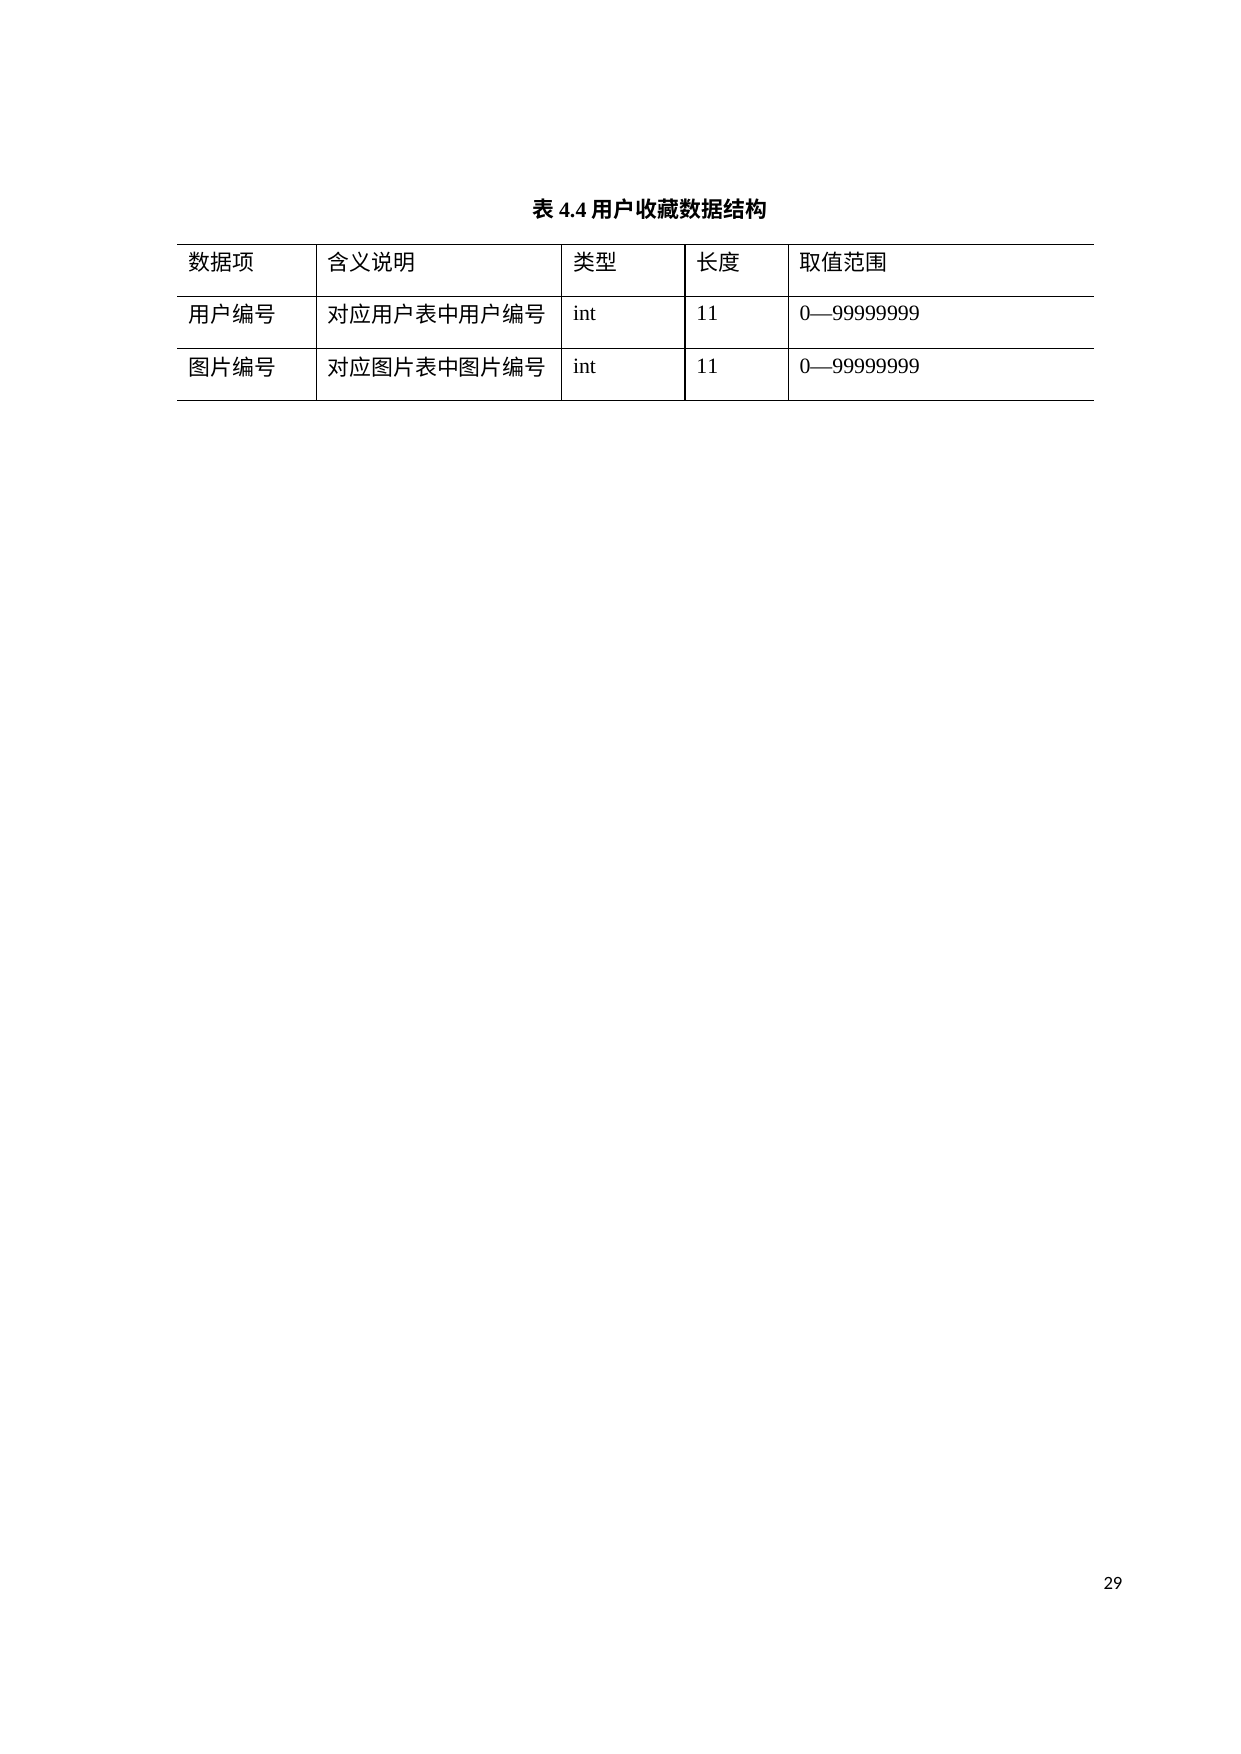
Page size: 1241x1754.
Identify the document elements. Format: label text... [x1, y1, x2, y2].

table_cell 对应图片表中图片编号 [317, 349, 561, 400]
table_cell 11 [686, 349, 788, 400]
table_cell int [562, 297, 684, 348]
table_cell 0—99999999 [789, 349, 1094, 400]
table_header 取值范围 [789, 245, 1094, 296]
table_cell 0—99999999 [789, 297, 1094, 348]
table_cell int [562, 349, 684, 400]
table_cell 图片编号 [177, 349, 316, 400]
table_header 含义说明 [317, 245, 561, 296]
table_header 类型 [562, 245, 684, 296]
table_cell 对应用户表中用户编号 [317, 297, 561, 348]
table_cell 11 [686, 297, 788, 348]
text 表4.4 用户收藏数据结构 [177, 192, 1122, 224]
table_header 长度 [686, 245, 788, 296]
table_header 数据项 [177, 245, 316, 296]
table_cell 用户编号 [177, 297, 316, 348]
